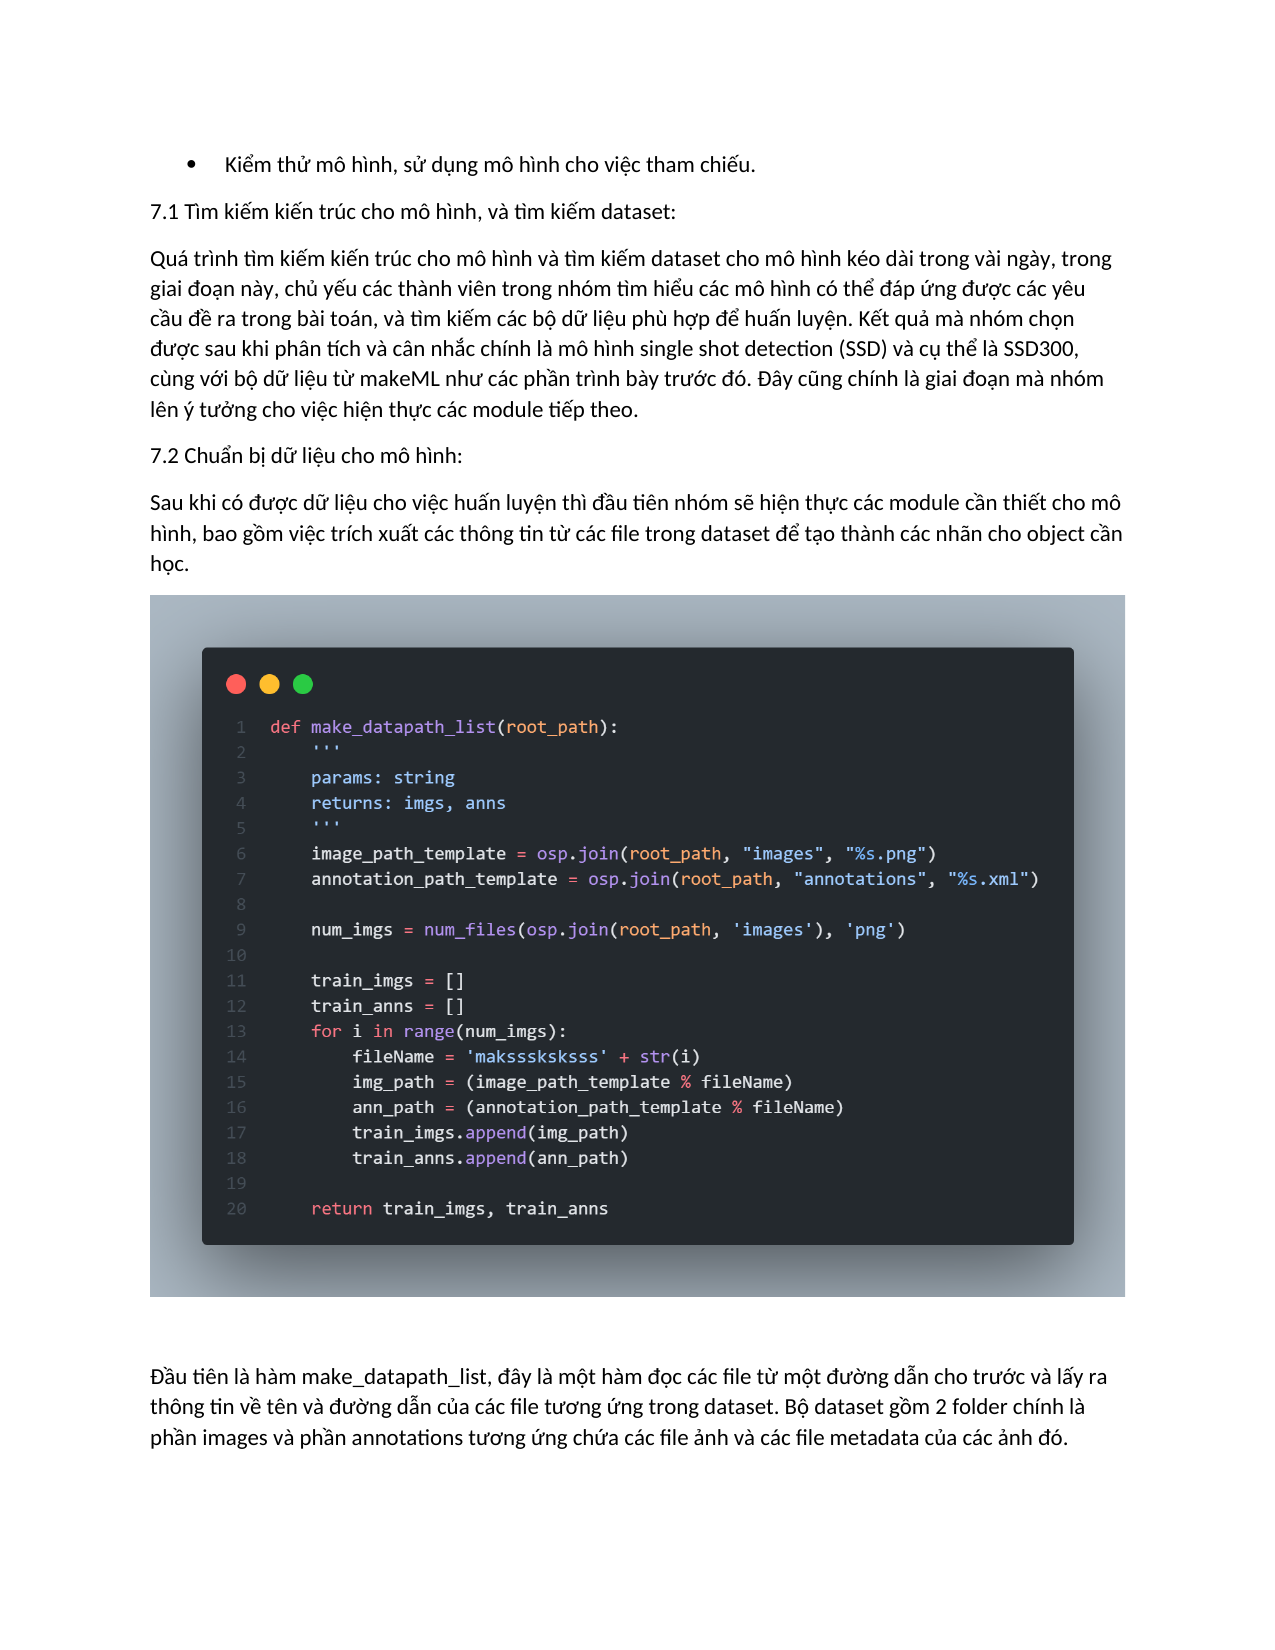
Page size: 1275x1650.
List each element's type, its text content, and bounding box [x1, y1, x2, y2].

text 7.2 Chuẩn bị dữ liệu cho mô hình: [150, 442, 1125, 470]
text 7.1 Tìm kiếm kiến trúc cho mô hình, và tìm kiếm dataset: [150, 197, 1125, 225]
text Đầu tiên là hàm make_datapath_list, đây là một hàm đọc các file từ một đường dẫn cho trước và lấy ra thông tin về tên và đường dẫn của các file tương ứng trong dataset. Bộ dataset gồm 2 folder chính là phần images và phần annotations tương ứng chứa các file ảnh và các file metadata của các ảnh đó. [150, 1362, 1125, 1451]
list Kiểm thử mô hình, sử dụng mô hình cho việc tham chiếu. [187, 150, 1125, 178]
text Quá trình tìm kiếm kiến trúc cho mô hình và tìm kiếm dataset cho mô hình kéo dài trong vài ngày, trong giai đoạn này, chủ yếu các thành viên trong nhóm tìm hiểu các mô hình có thể đáp ứng được các yêu cầu đề ra trong bài toán, và tìm kiếm các bộ dữ liệu phù hợp để huấn luyện. Kết quả mà nhóm chọn được sau khi phân tích và cân nhắc chính là mô hình single shot detection (SSD) và cụ thể là SSD300, cùng với bộ dữ liệu từ makeML như các phần trình bày trước đó. Đây cũng chính là giai đoạn mà nhóm lên ý tưởng cho việc hiện thực các module tiếp theo. [150, 244, 1125, 423]
text Sau khi có được dữ liệu cho việc huấn luyện thì đầu tiên nhóm sẽ hiện thực các module cần thiết cho mô hình, bao gồm việc trích xuất các thông tin từ các file trong dataset để tạo thành các nhãn cho object cần học. [150, 488, 1125, 577]
picture [150, 595, 1125, 1297]
